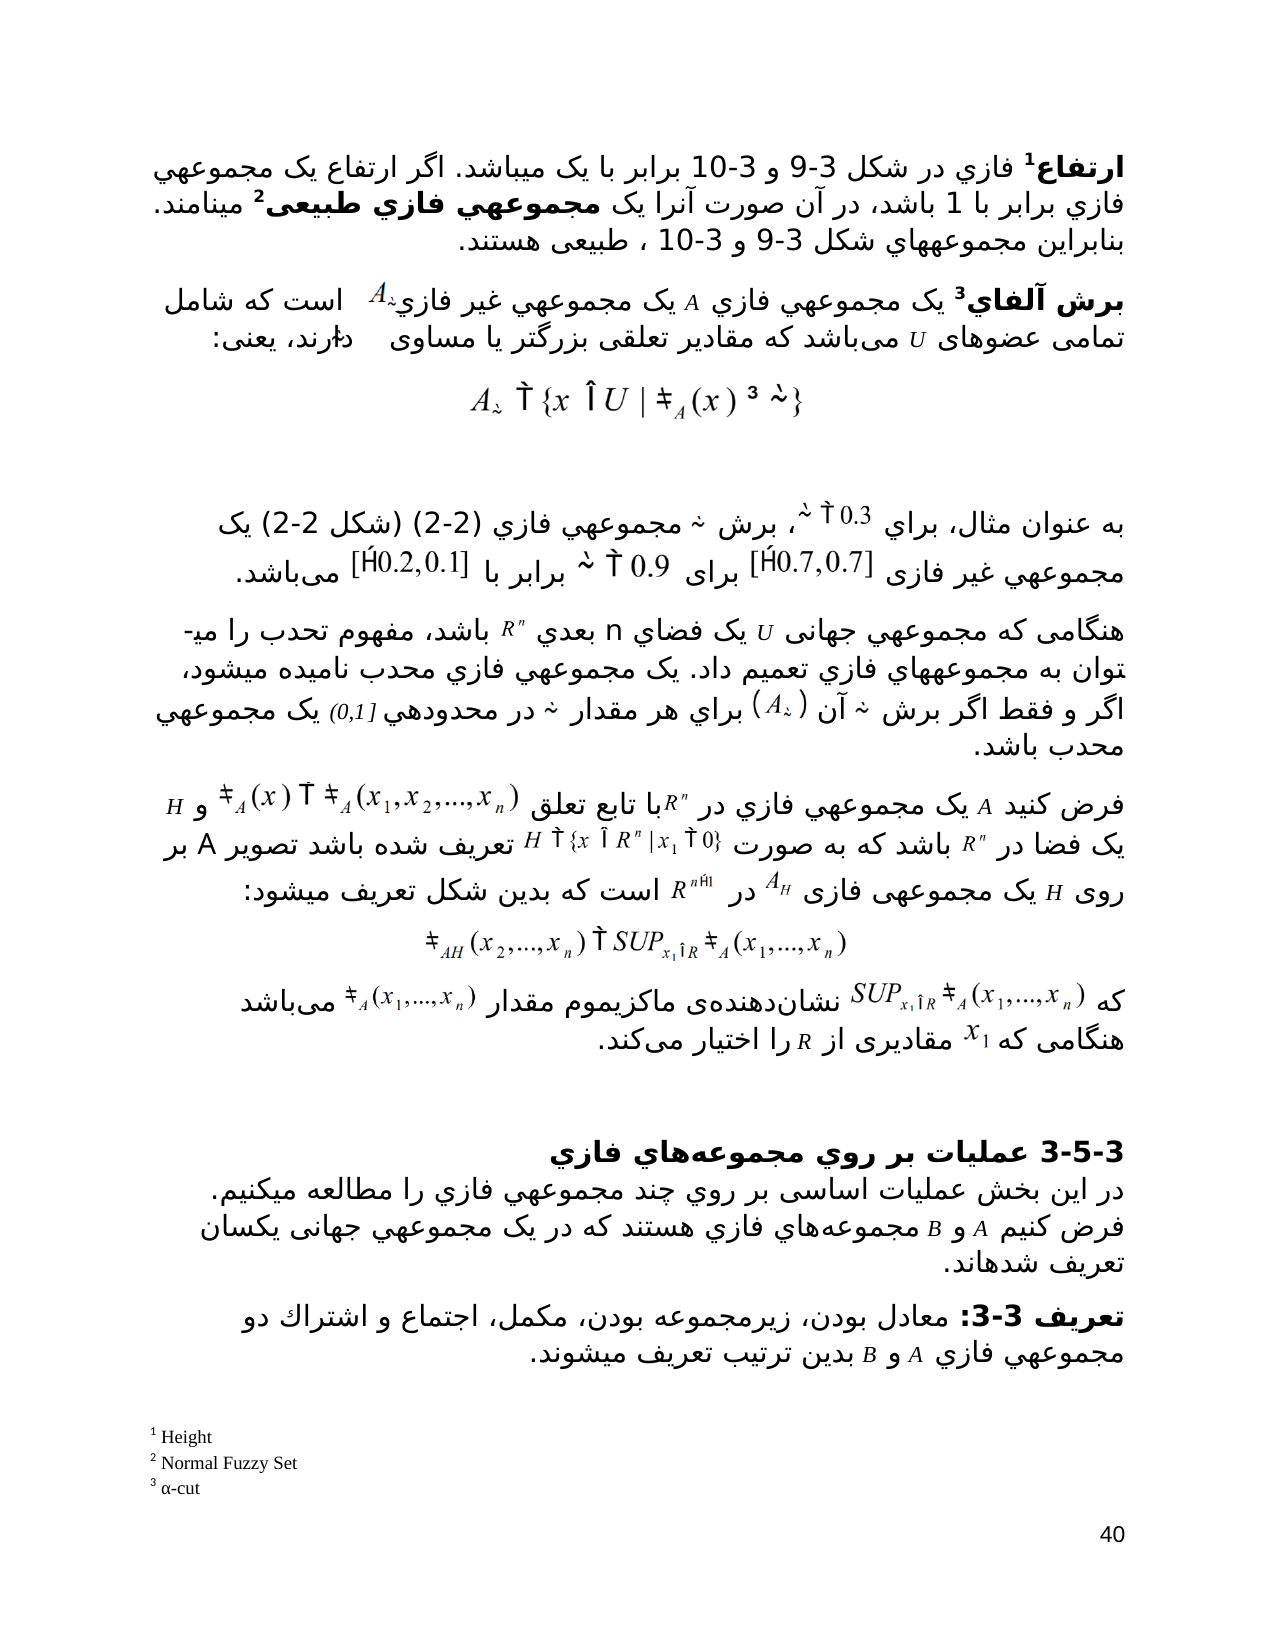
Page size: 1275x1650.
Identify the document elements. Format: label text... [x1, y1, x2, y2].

text هنگامی که مجموعهي جهانی U یک فضاي n بعدي باشد، مفهوم تحدب را میتوان به مجموعههاي فازي تعمیم داد. یک مجموعهي فازي محدب نامیده میشود، اگر و فقط اگر برش آن براي هر مقدار در محدودهي [0,1) یک مجموعهي محدب باشد. [150, 609, 1125, 763]
text تعریف 3-3: معادل بودن، زیرمجموعه بودن، مکمل، اجتماع و اشتراك دو مجموعهي فازي A و B بدین ترتیب تعریف میشوند. [150, 1299, 1125, 1370]
picture [467, 373, 808, 421]
picture [691, 513, 709, 534]
text ارتفاع فازي در شکل 3-9 و 3-10 برابر با یک میباشد. اگر ارتفاع یک مجموعهي فازي برابر با 1 باشد، در آن صورت آنرا یک مجموعهي فازي طبیعی مینامند. بنابراین مجموعههاي شکل 3-9 و 3-10 ، طبیعی هستند. [150, 150, 1125, 257]
text در این بخش عملیات اساسی بر روي چند مجموعهي فازي را مطالعه میکنیم. فرض کنیم A و B مجموعه‌هاي فازي هستند که در یک مجموعهي جهانی یکسان تعریف شدهاند. [150, 1172, 1125, 1280]
picture [349, 544, 474, 583]
picture [331, 327, 349, 348]
picture [669, 870, 720, 901]
picture [850, 979, 1087, 1011]
picture [523, 827, 724, 855]
picture [962, 1020, 988, 1050]
text فرض کنید A یک مجموعهي فازي در با تابع تعلق و H یک فضا در باشد که به صورت تعریف شده باشد تصویر A بر روی H یک مجموعهی فازی در است که بدین شکل تعریف میشود: [150, 782, 1125, 907]
picture [575, 545, 675, 583]
picture [544, 699, 562, 720]
picture [796, 499, 875, 534]
picture [367, 276, 398, 311]
picture [345, 982, 478, 1011]
picture [961, 829, 988, 855]
picture [662, 788, 690, 814]
subtitle 3-5-3 عملیات بر روي مجموعه‌هاي فازي [150, 1135, 1125, 1170]
picture [855, 699, 873, 720]
picture [499, 614, 527, 640]
picture [217, 782, 521, 814]
picture [765, 866, 794, 901]
picture [426, 926, 849, 961]
text برش آلفاي یک مجموعهي فازي A یک مجموعهي غیر فازي است که شامل تمامی عضوهای U می‌باشد که مقادیر تعلقی بزرگتر یا مساوی دارند، یعنی: [150, 277, 1125, 354]
picture [752, 687, 808, 720]
text به عنوان مثال، براي ، برش مجموعهي فازي (2-2) (شکل 2-2) یک مجموعهي غیر فازی برای برابر با می‌باشد. [150, 499, 1125, 589]
text که نشان‌دهنده‌ی ماکزیموم مقدار می‌باشد هنگامی که مقادیری از R را اختیار می‌کند. [150, 979, 1125, 1057]
picture [748, 543, 876, 583]
